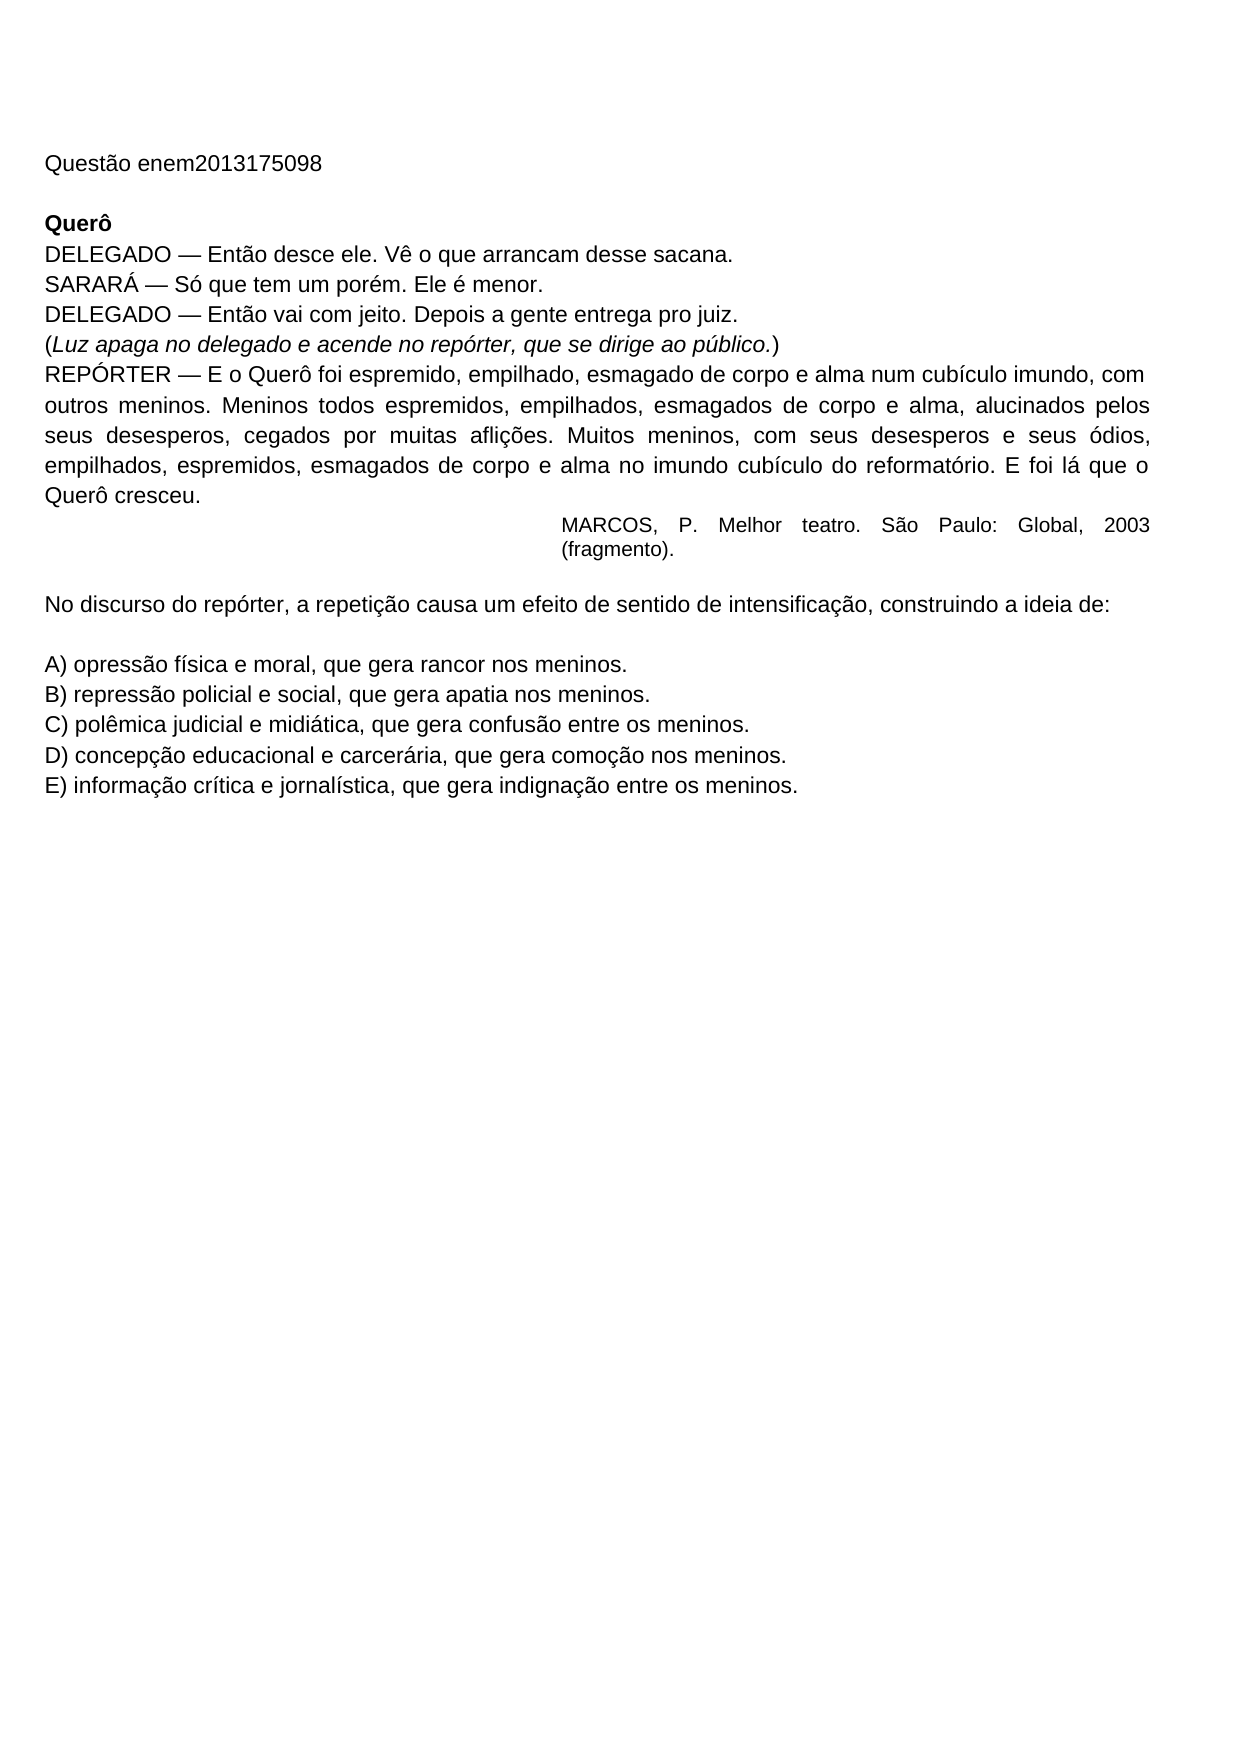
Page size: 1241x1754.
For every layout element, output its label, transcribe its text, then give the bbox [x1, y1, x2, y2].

text Questão enem2013175098 [44, 150, 1151, 176]
text outros meninos. Meninos todos espremidos, empilhados, esmagados de corpo e alma, alucinados pelos seus desesperos, cegados por muitas aflições. Muitos meninos, com seus desesperos e seus ódios, empilhados, espremidos, esmagados de corpo e alma no imundo cubículo do reformatório. E foi lá que o Querô cresceu. [44, 392, 1151, 509]
text B) repressão policial e social, que gera apatia nos meninos. [44, 681, 1151, 708]
text Querô [44, 210, 1151, 237]
text DELEGADO — Então desce ele. Vê o que arrancam desse sacana. [44, 241, 1151, 267]
text C) polêmica judicial e midiática, que gera confusão entre os meninos. [44, 711, 1151, 738]
text (Luz apaga no delegado e acende no repórter, que se dirige ao público.) [44, 331, 1151, 358]
text D) concepção educacional e carcerária, que gera comoção nos meninos. [44, 742, 1151, 768]
text DELEGADO — Então vai com jeito. Depois a gente entrega pro juiz. [44, 301, 1151, 327]
text SARARÁ — Só que tem um porém. Ele é menor. [44, 271, 1151, 297]
text A) opressão física e moral, que gera rancor nos meninos. [44, 651, 1151, 677]
text E) informação crítica e jornalística, que gera indignação entre os meninos. [44, 772, 1151, 798]
text No discurso do repórter, a repetição causa um efeito de sentido de intensificação, construindo a ideia de: [44, 591, 1151, 617]
text REPÓRTER — E o Querô foi espremido, empilhado, esmagado de corpo e alma num cubículo imundo, com [44, 361, 1151, 388]
text MARCOS, P. Melhor teatro. São Paulo: Global, 2003 (fragmento). [561, 512, 1151, 560]
